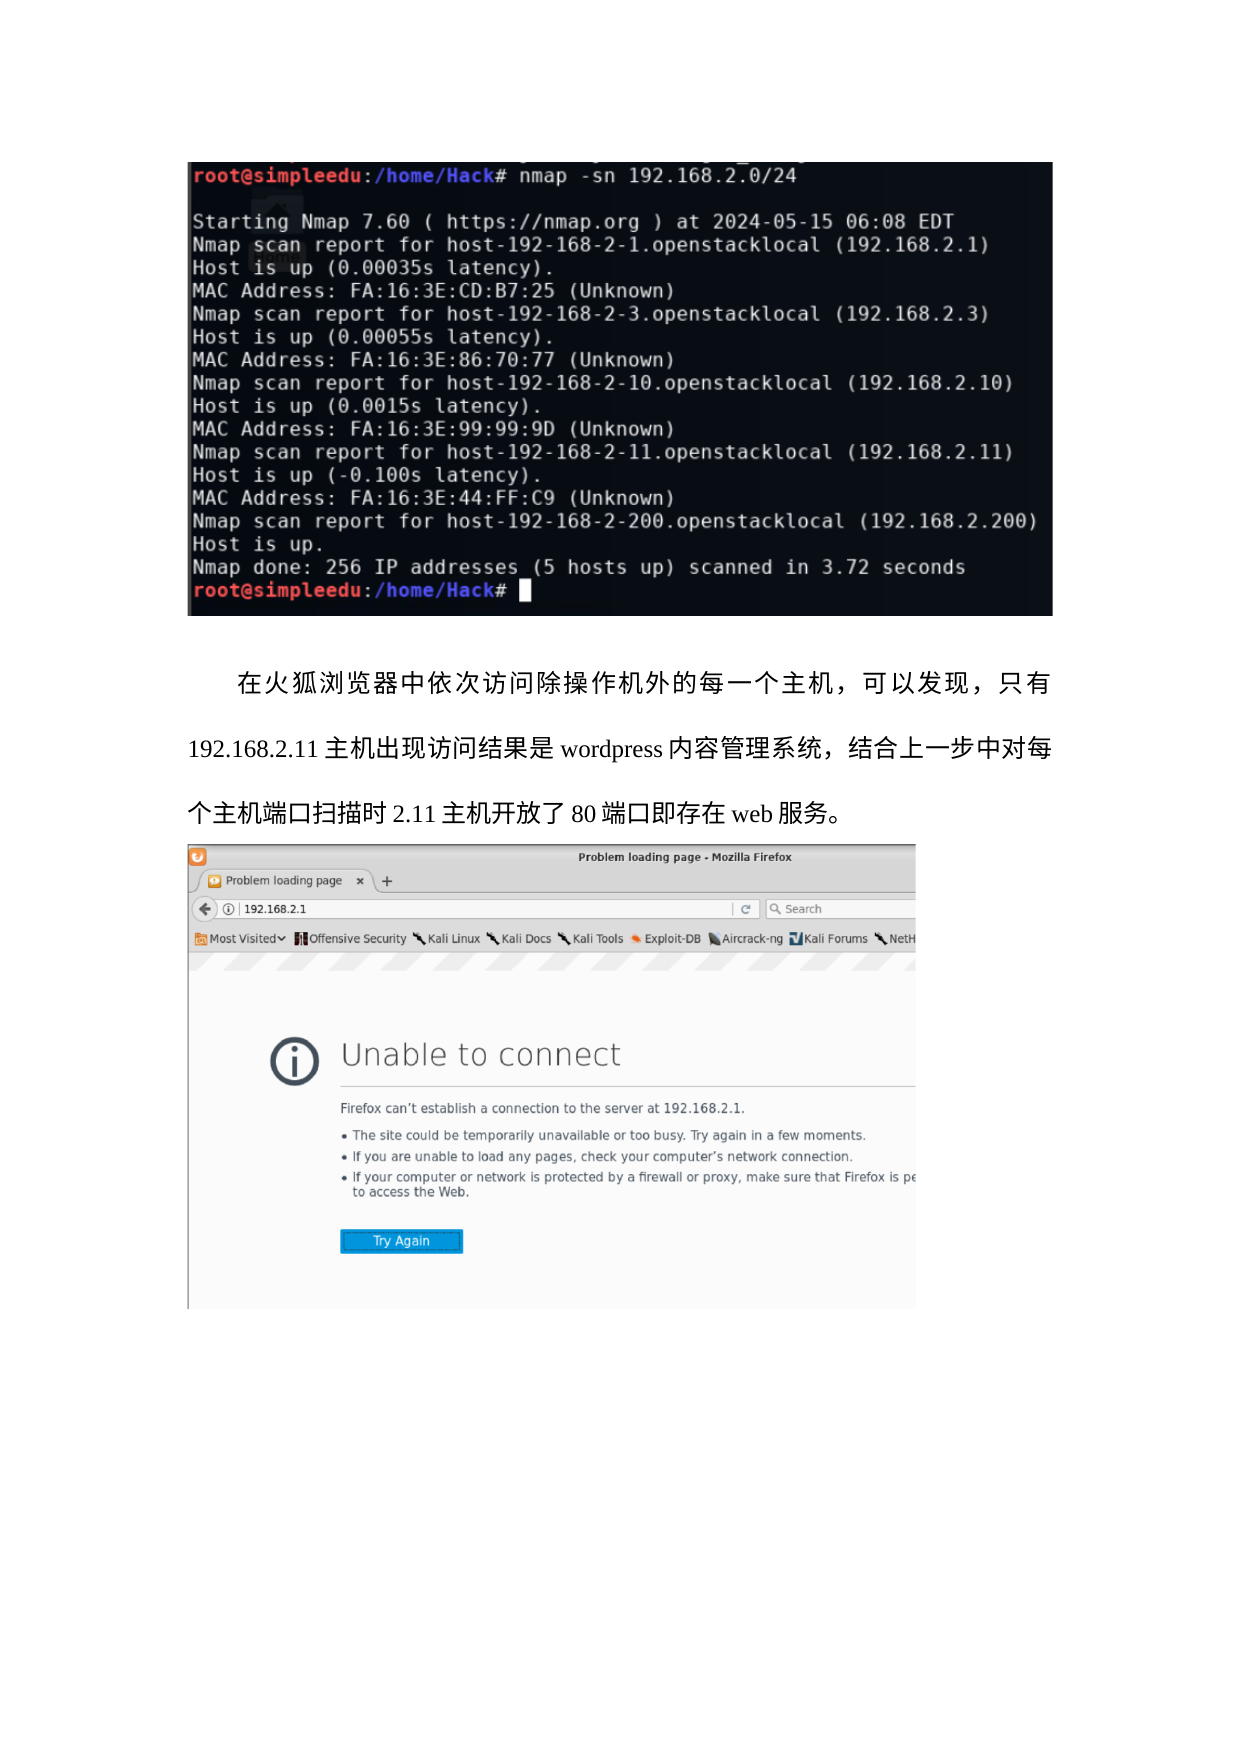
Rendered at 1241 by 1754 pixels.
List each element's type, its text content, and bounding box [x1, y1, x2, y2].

text 在火狐浏览器中依次访问除操作机外的每一个主机，可以发现，只有192.168.2.11主机出现访问结果是wordpress内容管理系统，结合上一步中对每个主机端口扫描时2.11主机开放了80端口即存在web服务。 [187, 649, 1053, 844]
picture [187, 844, 916, 1309]
picture [187, 162, 1053, 616]
